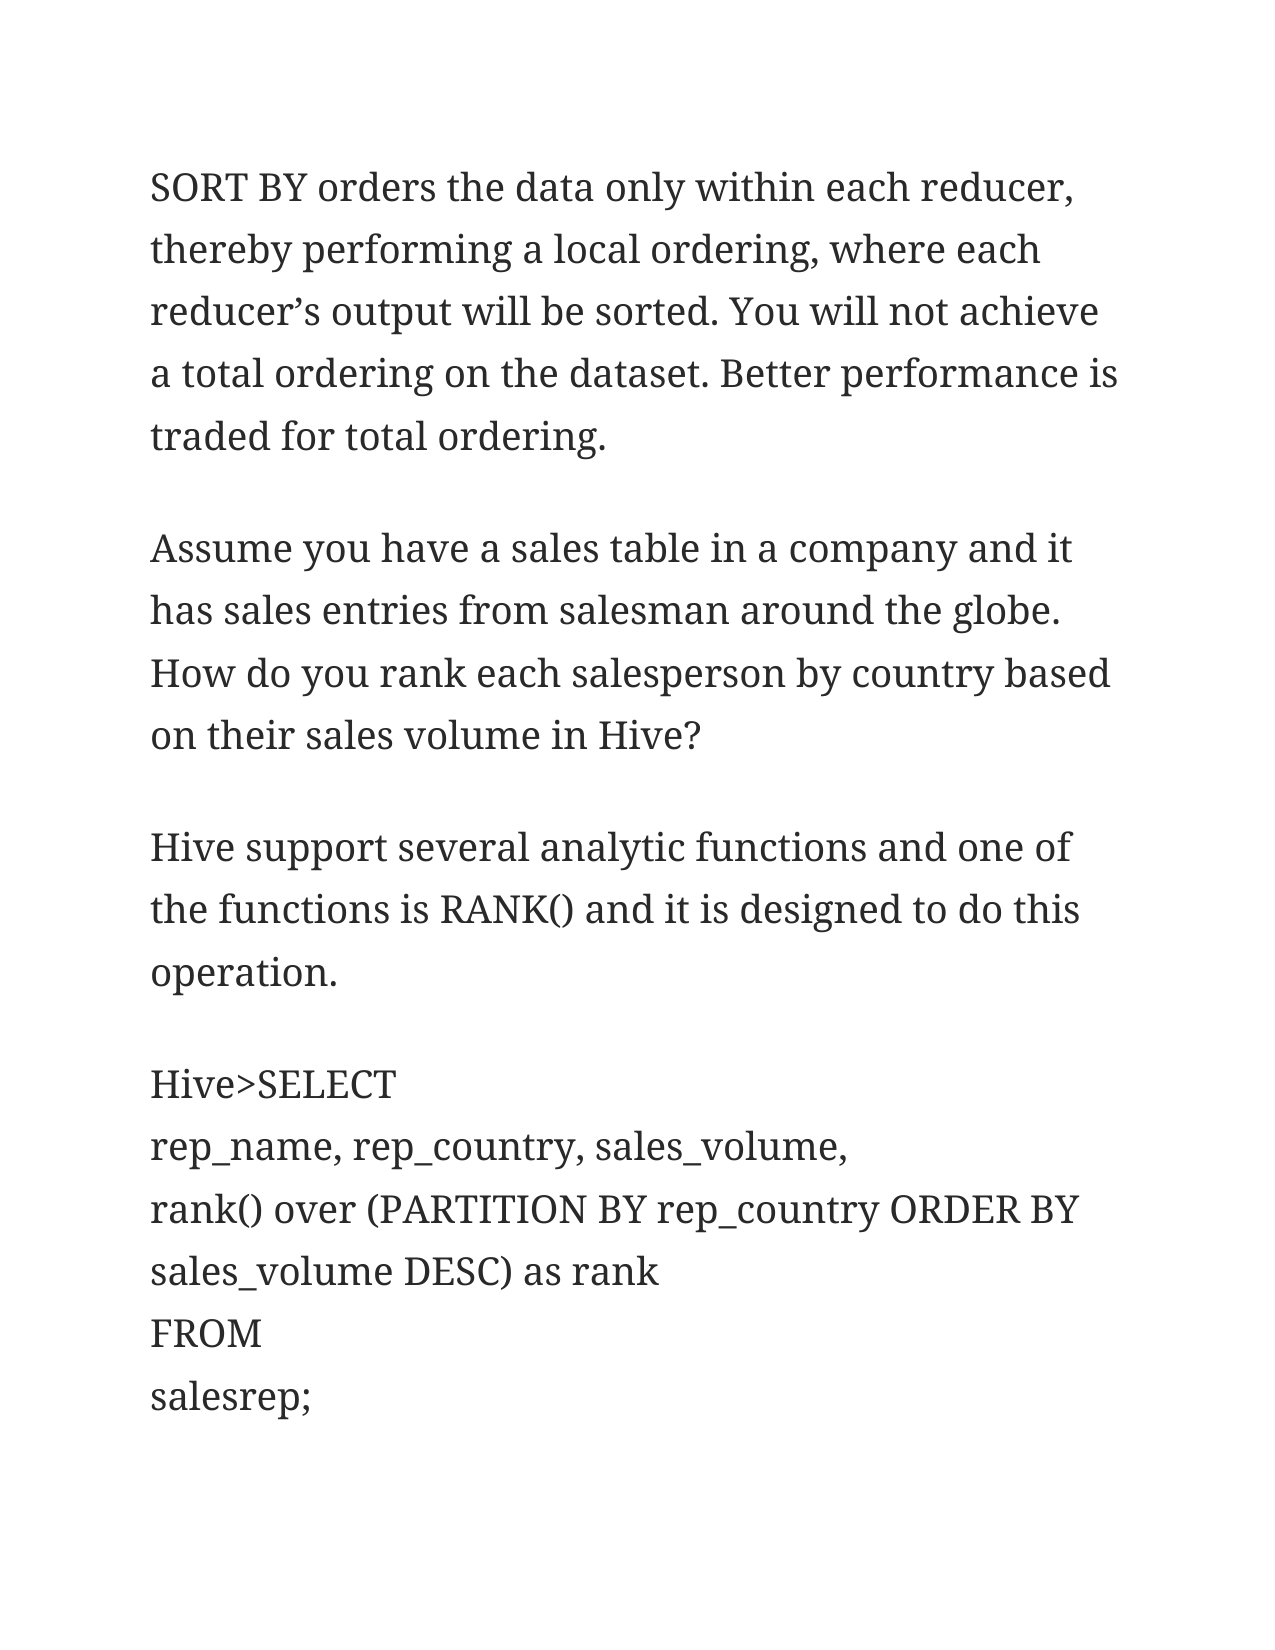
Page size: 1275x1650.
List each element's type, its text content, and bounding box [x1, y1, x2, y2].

text Hive>SELECT rep_name, rep_country, sales_volume, rank() over (PARTITION BY rep_country ORDER BY sales_volume DESC) as rank FROM salesrep; [150, 1047, 1125, 1421]
text SORT BY orders the data only within each reducer, thereby performing a local ordering, where each reducer’s output will be sorted. You will not achieve a total ordering on the dataset. Better performance is traded for total ordering. [150, 150, 1125, 461]
text Assume you have a sales table in a company and it has sales entries from salesman around the globe. How do you rank each salesperson by country based on their sales volume in Hive? [150, 511, 1125, 761]
text Hive support several analytic functions and one of the functions is RANK() and it is designed to do this operation. [150, 811, 1125, 997]
